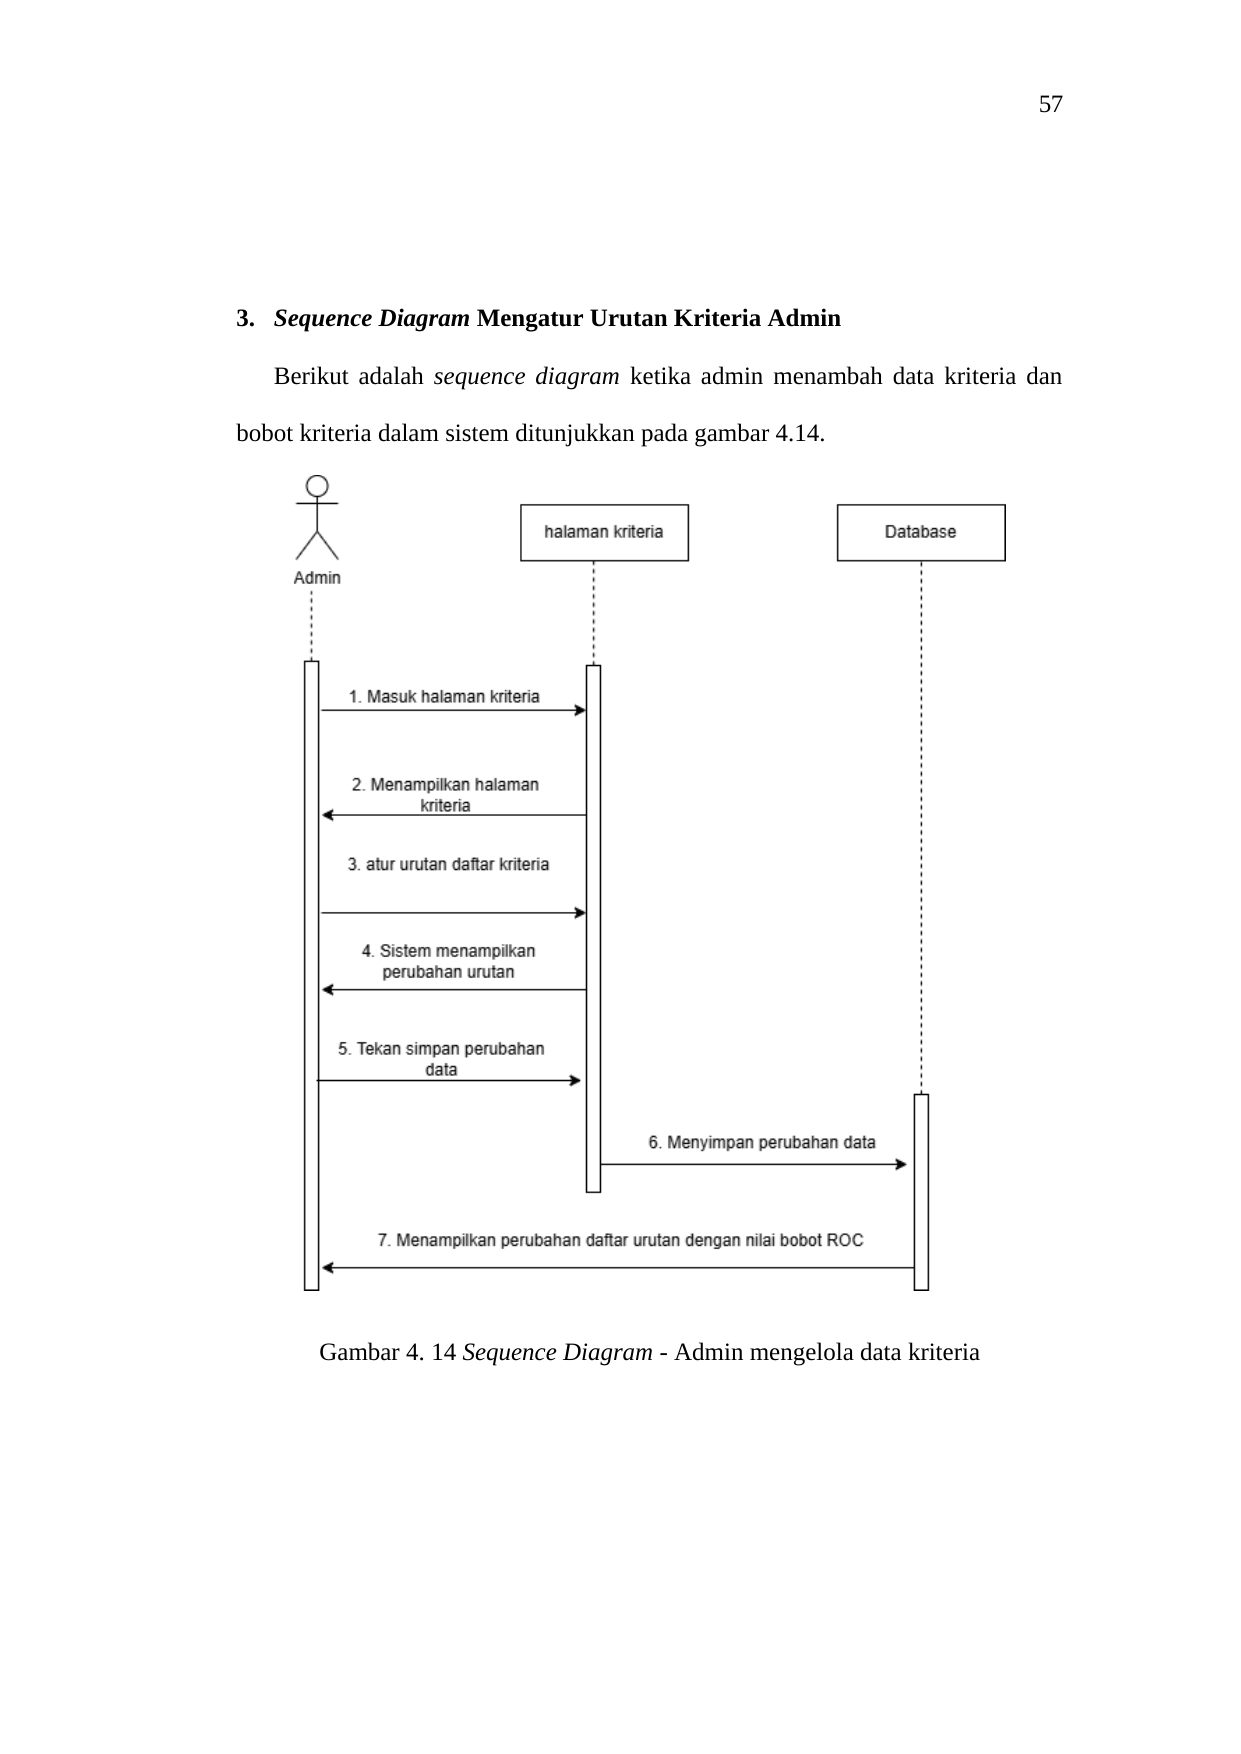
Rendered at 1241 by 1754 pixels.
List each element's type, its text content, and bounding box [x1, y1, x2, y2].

list Sequence Diagram Mengatur Urutan Kriteria Admin [236, 303, 1063, 332]
text Berikut adalah sequence diagram ketika admin menambah data kriteria dan bobot kriteria dalam sistem ditunjukkan pada gambar 4.14. [236, 361, 1063, 447]
picture [293, 475, 1006, 1291]
